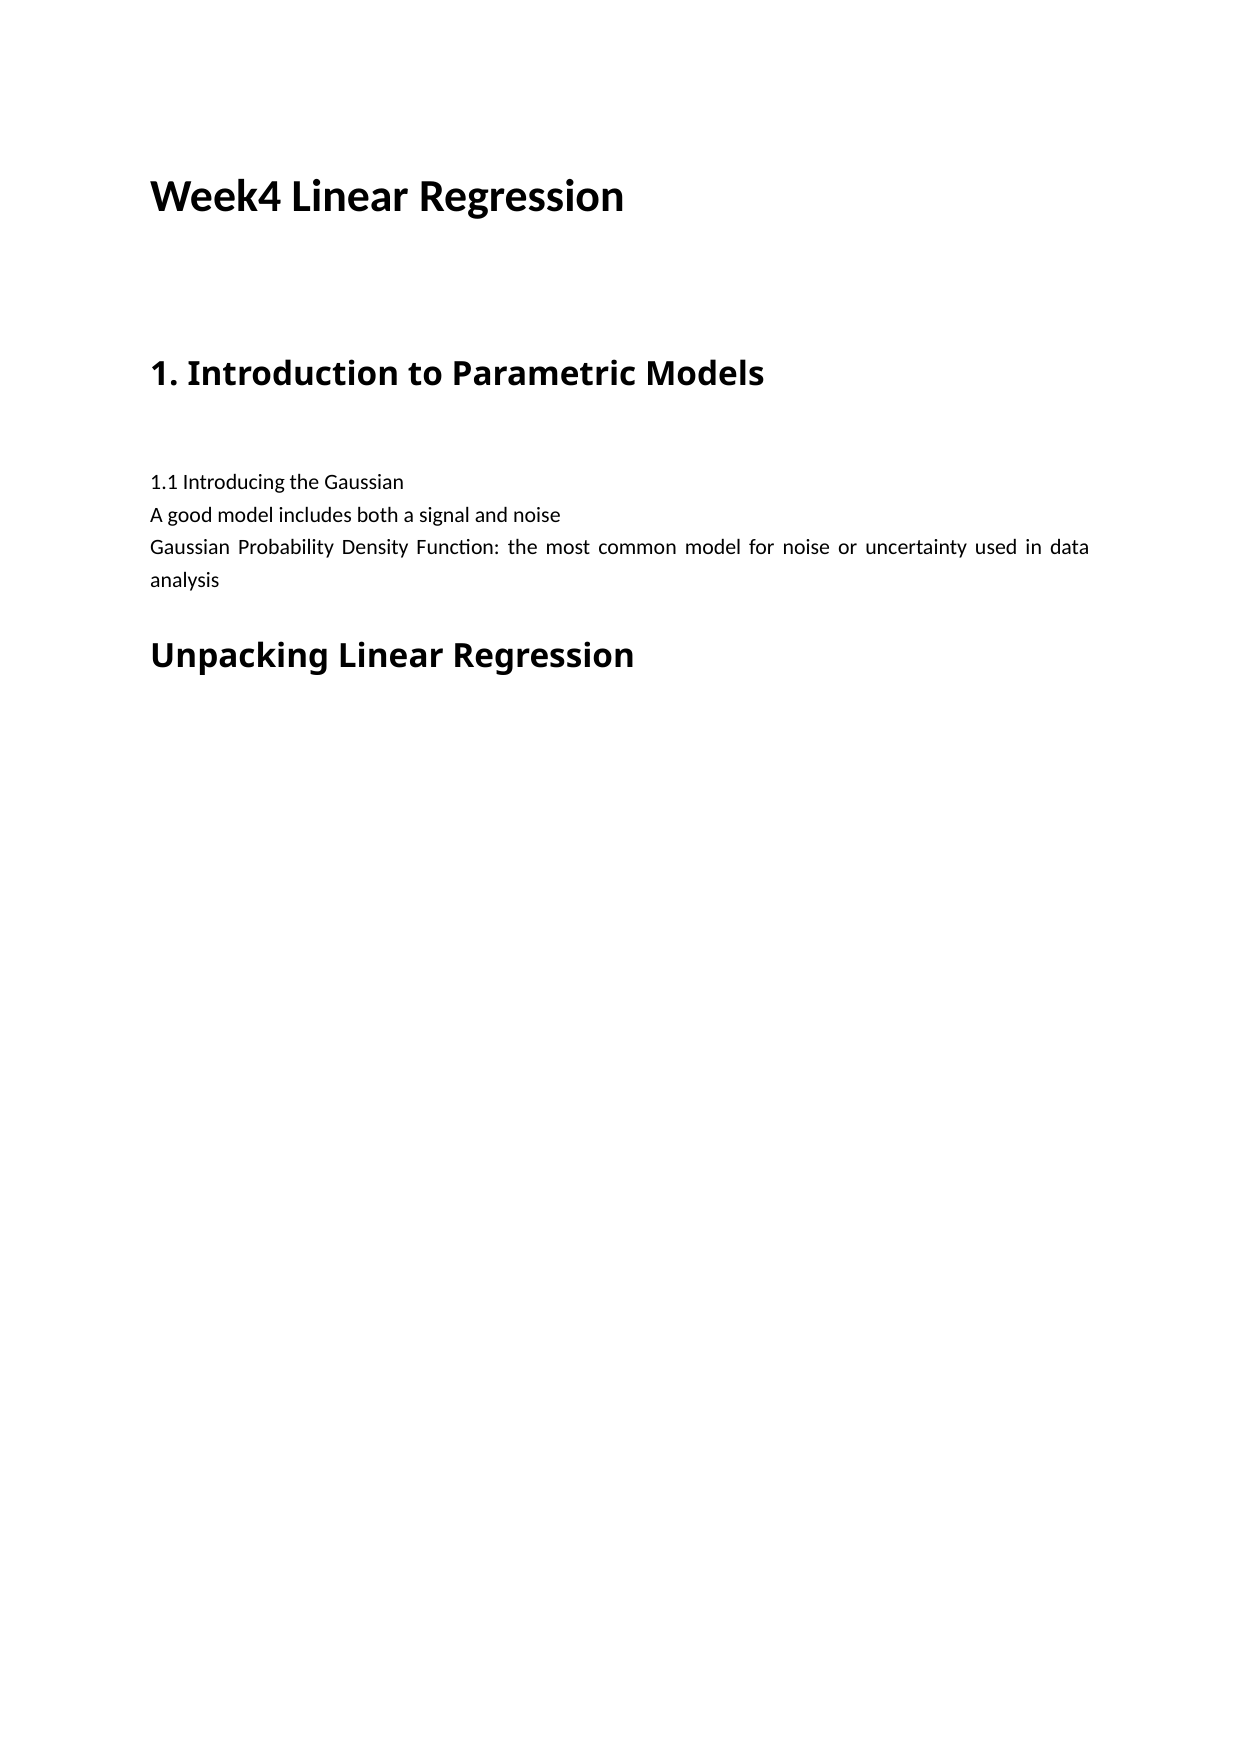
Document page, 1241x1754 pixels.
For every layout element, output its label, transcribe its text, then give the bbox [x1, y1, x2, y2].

subtitle Introduction to Parametric Models [150, 340, 1090, 405]
text 1.1 Introducing the Gaussian [150, 465, 1090, 498]
subtitle Unpacking Linear Regression [150, 622, 1090, 687]
text Gaussian Probability Density Function: the most common model for noise or uncertainty used in data analysis [150, 530, 1090, 595]
subtitle Week4 Linear Regression [150, 162, 1090, 227]
text A good model includes both a signal and noise [150, 498, 1090, 530]
